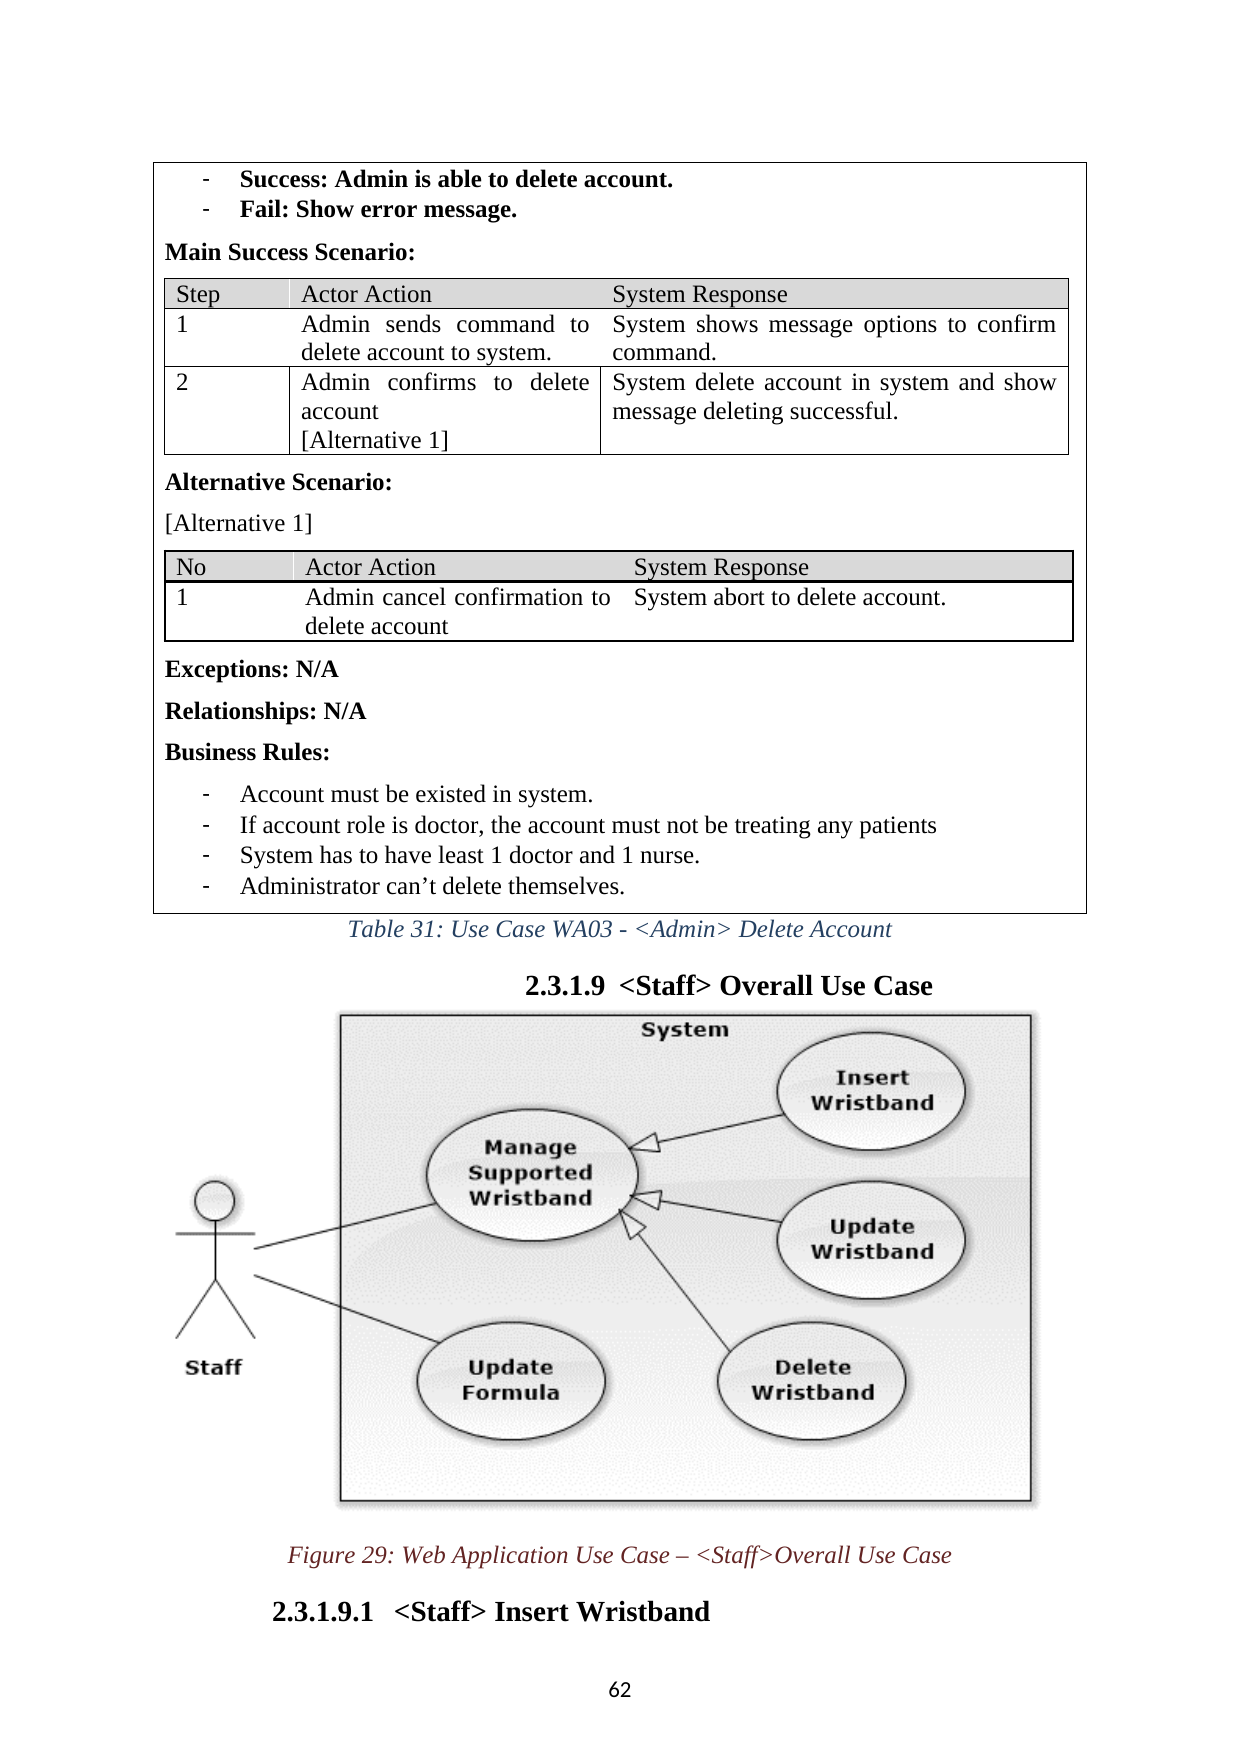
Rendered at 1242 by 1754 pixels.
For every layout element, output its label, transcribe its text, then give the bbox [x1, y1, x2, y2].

text Figure 29: Web Application Use Case – <Staff>Overall Use Case [94, 1540, 1146, 1569]
subtitle <Staff> Overall Use Case [489, 968, 1146, 1001]
text Table 31: Use Case WA03 - <Admin> Delete Account [94, 914, 1146, 943]
subtitle <Staff> Insert Wristband [272, 1594, 1146, 1627]
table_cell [154, 163, 1086, 913]
picture [168, 1007, 1071, 1541]
